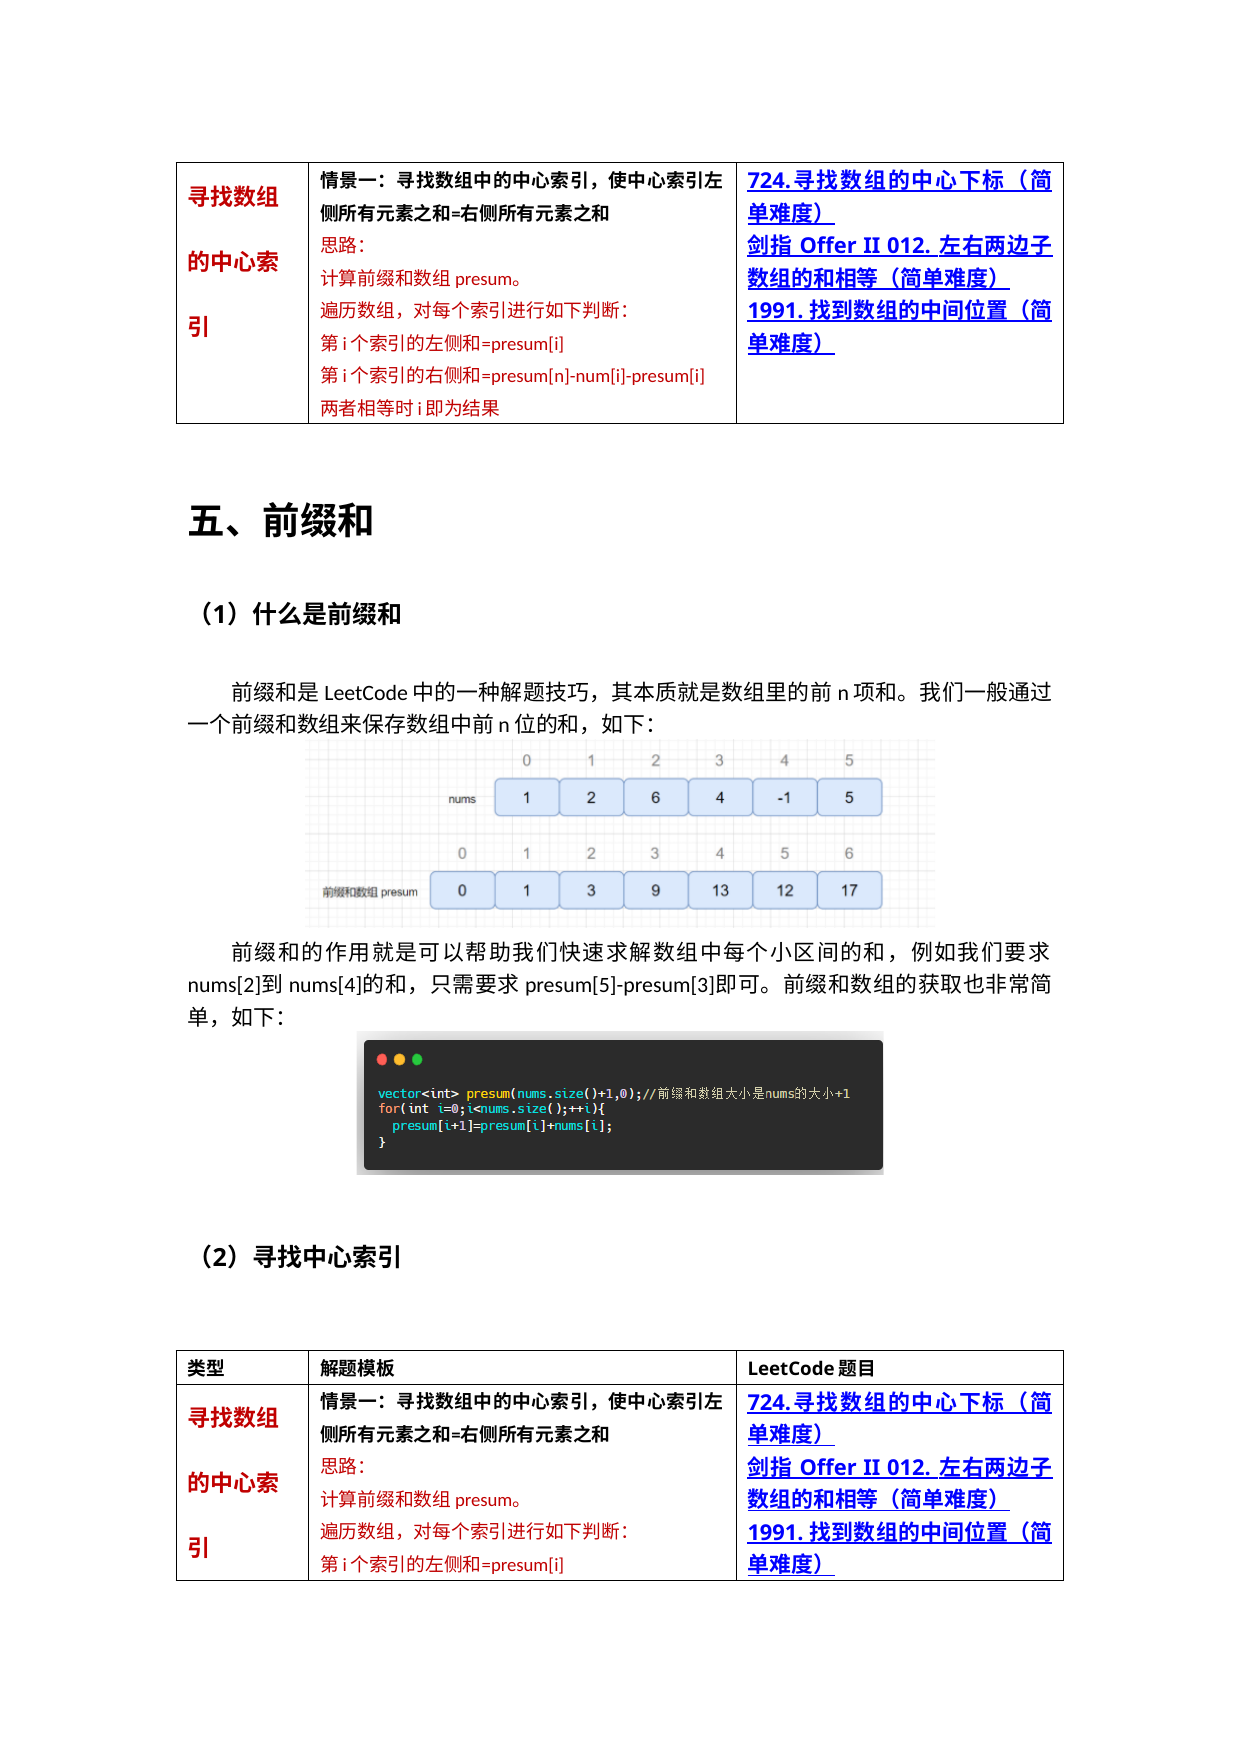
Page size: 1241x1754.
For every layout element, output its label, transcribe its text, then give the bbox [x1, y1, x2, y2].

table_cell 情景一：寻找数组中的中心索引，使中心索引左侧所有元素之和=右侧所有元素之和 思路： 计算前缀和数组presum。 遍历数组，对每个索引进行如下判断： 第i个索引的左侧和=presum[i] 第i个索引的右侧和=presum[n]-num[i]-presum[i] 两者相等时i即为结果 [309, 163, 736, 423]
table_cell 724.寻找数组的中心下标（简单难度） 剑指 Offer II 012. 左右两边子数组的和相等（简单难度） 1991. 找到数组的中间位置（简单难度） [737, 163, 1063, 423]
table_header LeetCode题目 [737, 1351, 1063, 1383]
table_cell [309, 1385, 736, 1579]
picture [356, 1031, 884, 1175]
table_header 类型 [177, 1351, 308, 1383]
list 前缀和的作用就是可以帮助我们快速求解数组中每个小区间的和，例如我们要求nums[2]到nums[4]的和，只需要求presum[5]-presum[3]即可。前缀和数组的获取也非常简单，如下： [187, 934, 1053, 1032]
subtitle 什么是前缀和 [187, 580, 1053, 645]
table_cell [737, 1385, 1063, 1579]
table_cell 寻找数组的中心索引 [177, 163, 308, 423]
subtitle 五、前缀和 [187, 486, 1053, 551]
picture [305, 739, 936, 928]
subtitle （2）寻找中心索引 [187, 1223, 1053, 1288]
table_cell 寻找数组的中心索引 [177, 1385, 308, 1579]
table_header 解题模板 [309, 1351, 736, 1383]
list 前缀和是LeetCode中的一种解题技巧，其本质就是数组里的前n项和。我们一般通过一个前缀和数组来保存数组中前n位的和，如下： [187, 674, 1053, 739]
